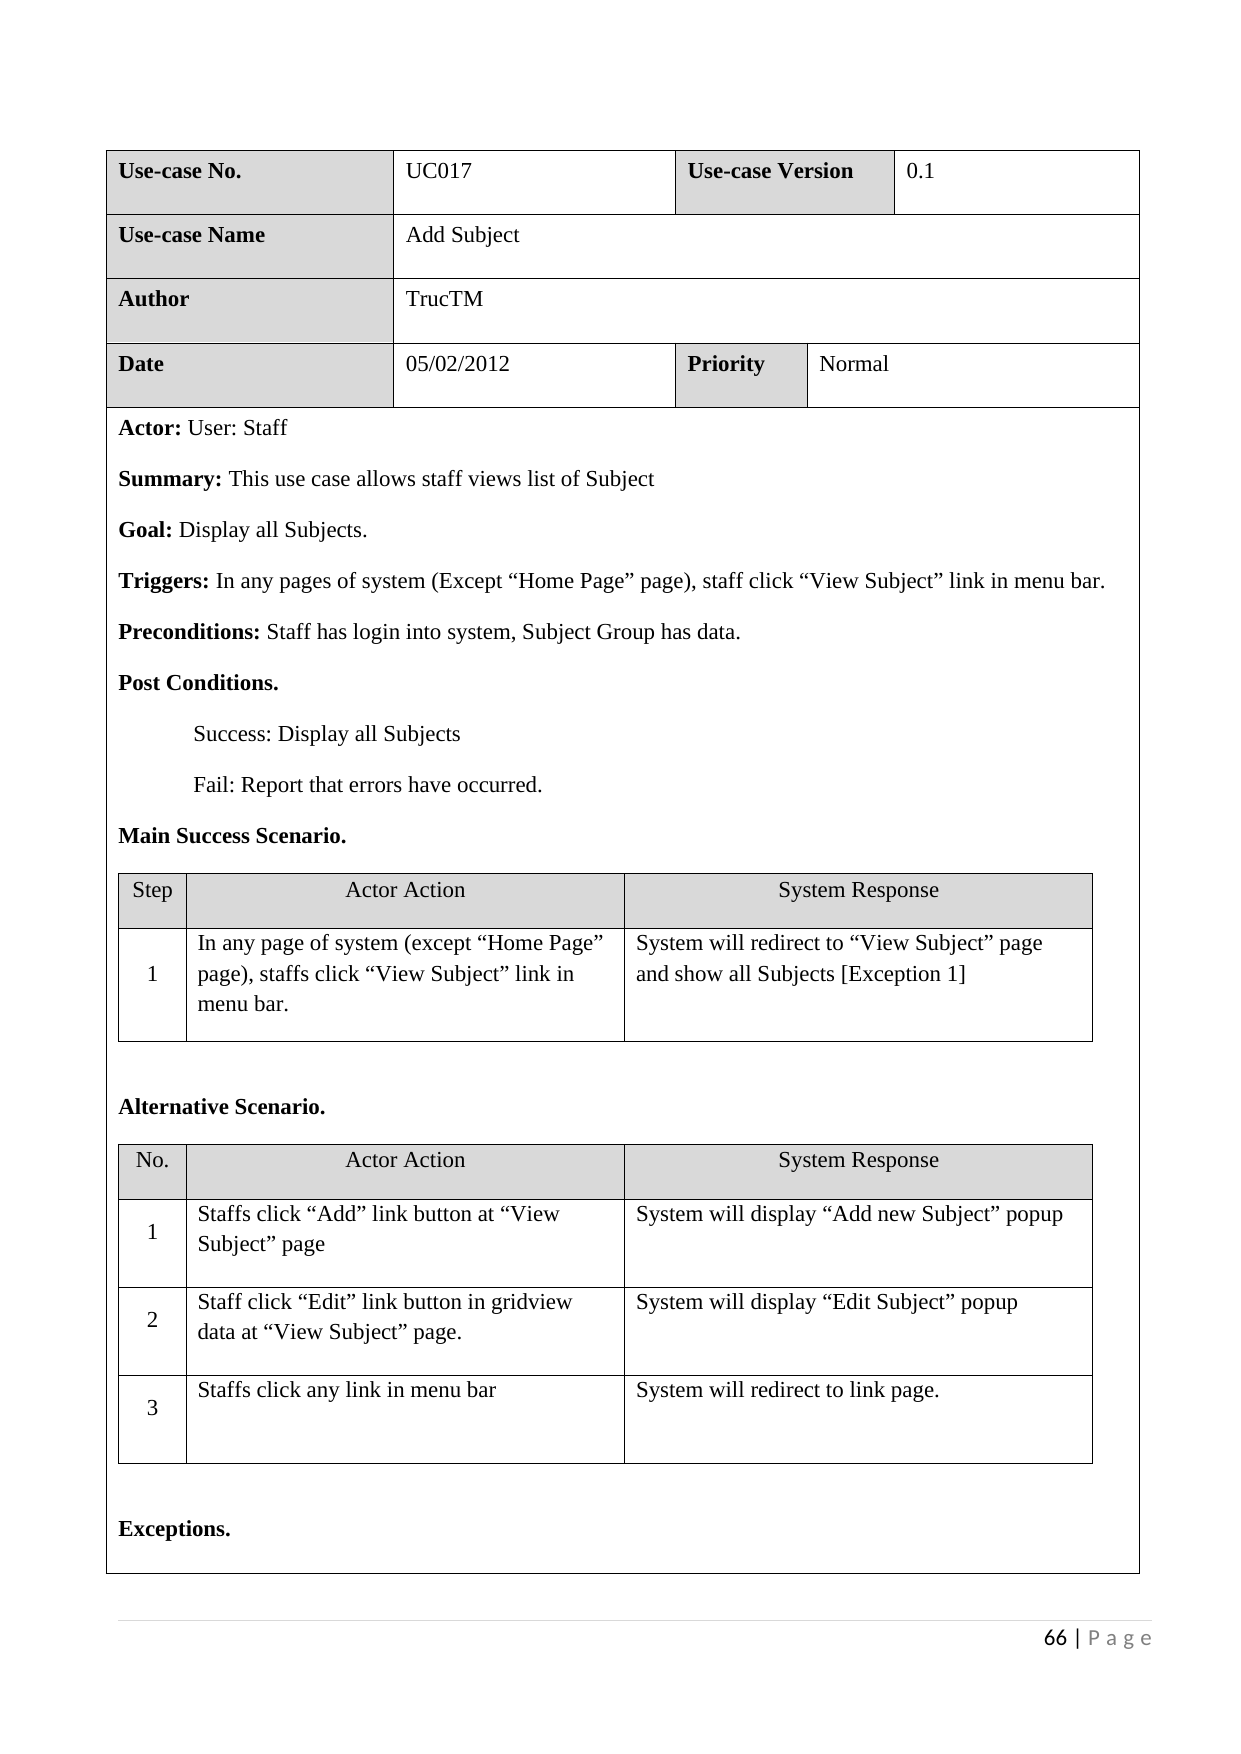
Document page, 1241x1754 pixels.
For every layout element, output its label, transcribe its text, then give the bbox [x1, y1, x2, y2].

table_cell Normal [808, 344, 1139, 407]
table_cell 05/02/2012 [394, 344, 675, 407]
table_cell UC017 [394, 151, 675, 214]
table_cell Use-case Name [107, 215, 393, 278]
table_cell Date [107, 344, 393, 407]
table_cell 0.1 [895, 151, 1139, 214]
table_cell Use-case No. [107, 151, 393, 214]
table_cell Add Subject [394, 215, 1139, 278]
table_cell Author [107, 279, 393, 342]
table_cell TrucTM [394, 279, 1139, 342]
table_cell Priority [676, 344, 807, 407]
table_cell Use-case Version [676, 151, 894, 214]
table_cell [107, 408, 1139, 1572]
